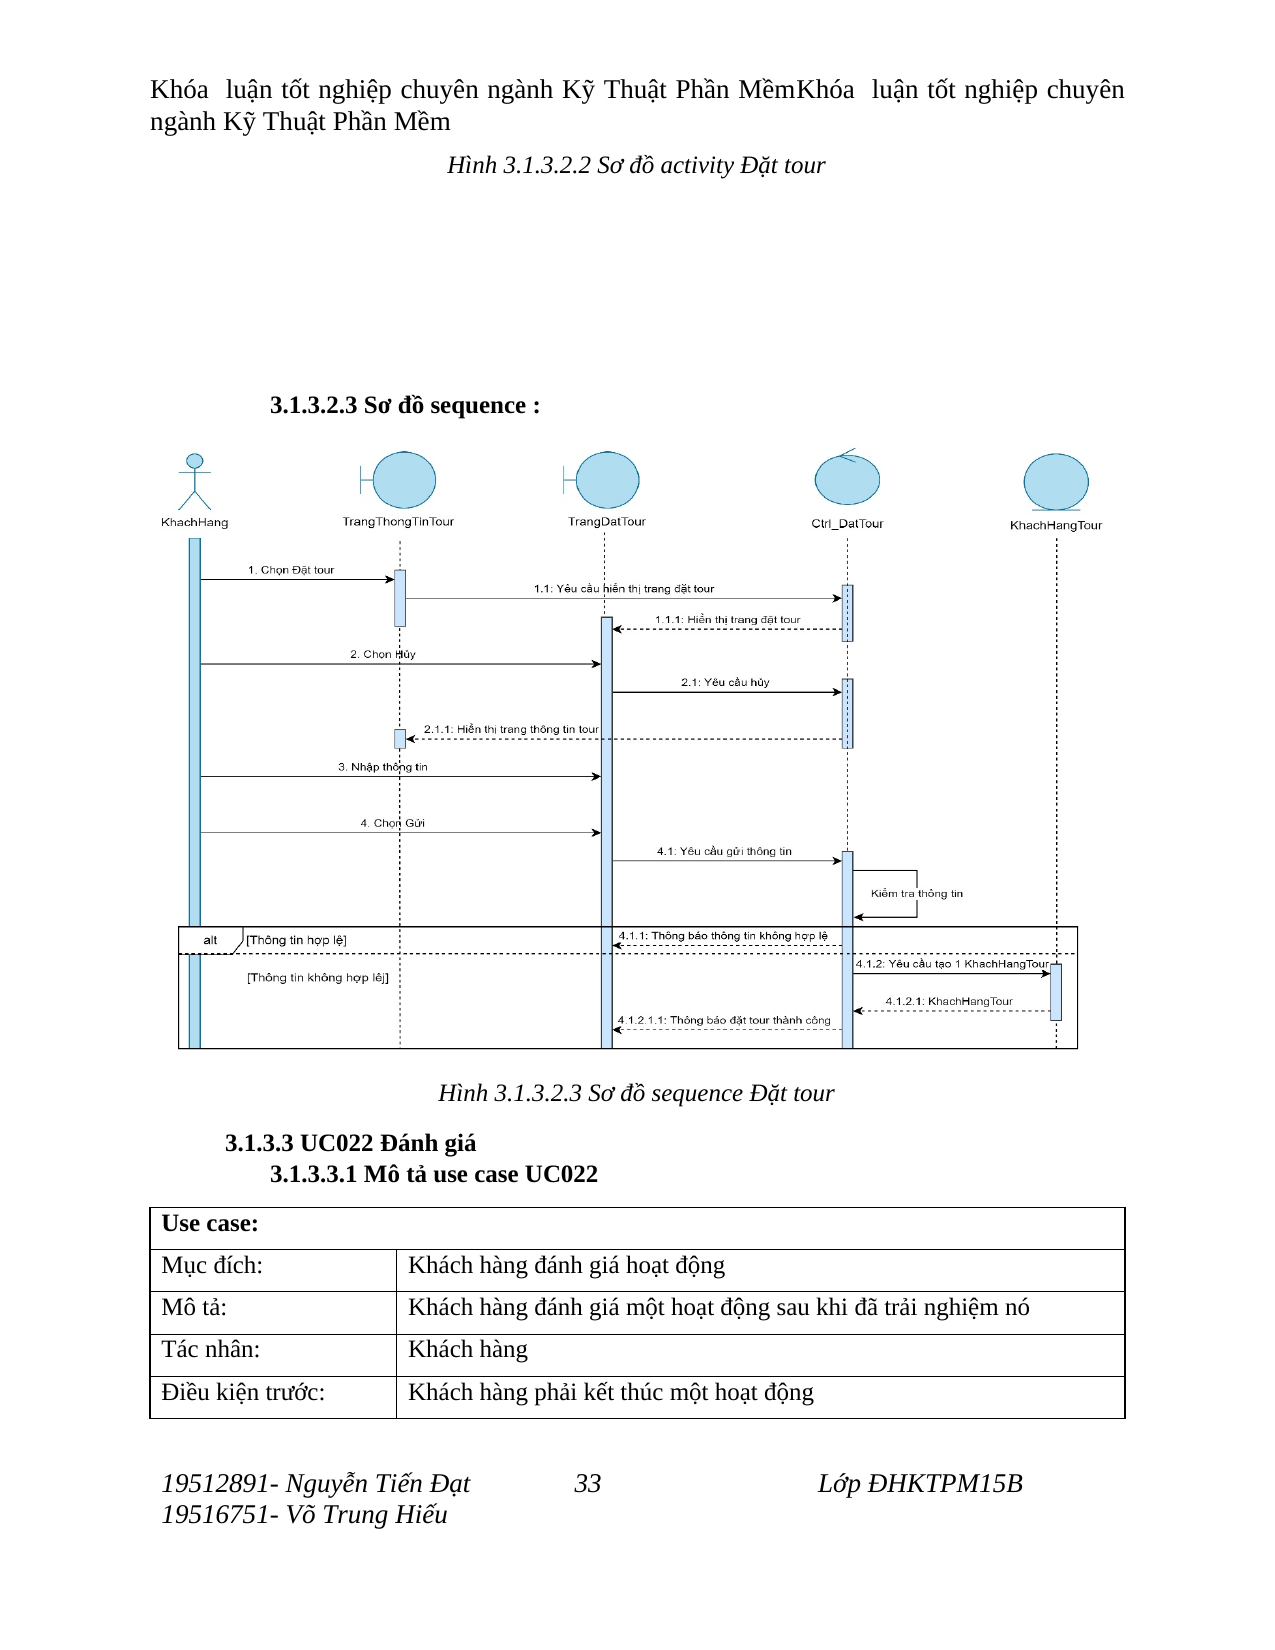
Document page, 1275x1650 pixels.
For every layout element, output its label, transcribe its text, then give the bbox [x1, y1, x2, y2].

table_cell Tác nhân: [151, 1335, 396, 1376]
table_cell Khách hàng phải kết thúc một hoạt động [397, 1377, 1124, 1418]
text Hình 3.1.3.2.2 Sơ đồ activity Đặt tour [150, 150, 1125, 179]
table_cell Mô tả: [151, 1292, 396, 1333]
table_cell Khách hàng đánh giá hoạt động [397, 1250, 1124, 1291]
table_cell Mục đích: [151, 1250, 396, 1291]
table_cell Điều kiện trước: [151, 1377, 396, 1418]
table_header Use case: [151, 1208, 1124, 1249]
text Hình 3.1.3.2.3 Sơ đồ sequence Đặt tour [150, 1078, 1125, 1107]
subtitle UC022 Đánh giá [225, 1128, 1125, 1157]
table_cell Khách hàng [397, 1335, 1124, 1376]
table_cell Khách hàng đánh giá một hoạt động sau khi đã trải nghiệm nó [397, 1292, 1124, 1333]
text 3.1.3.3.1 Mô tả use case UC022 [270, 1159, 1125, 1188]
list Sơ đồ sequence : [270, 390, 1125, 419]
picture [150, 438, 1125, 1060]
